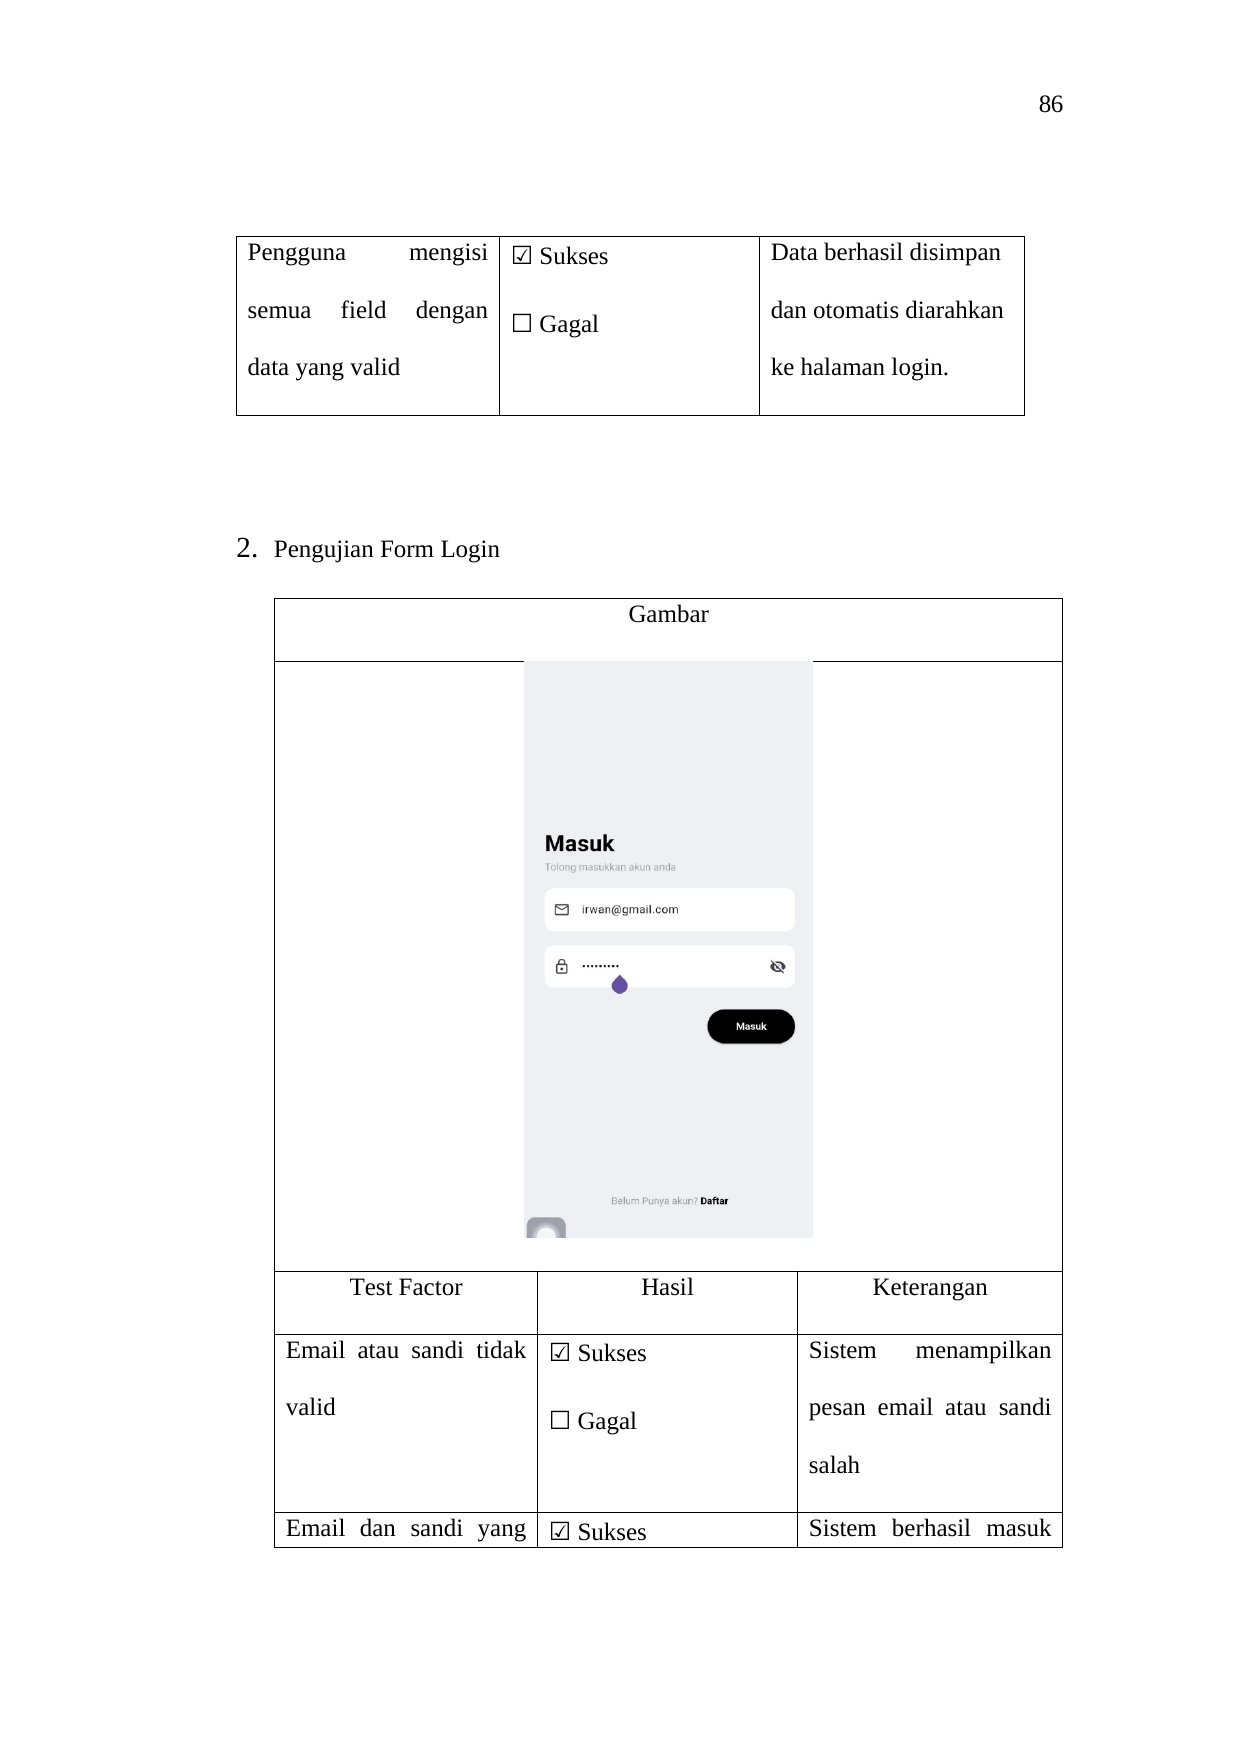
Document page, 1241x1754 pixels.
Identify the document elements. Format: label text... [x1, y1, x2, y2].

picture [523, 661, 814, 1238]
table_cell Data berhasil disimpan dan otomatis diarahkan ke halaman login. [760, 237, 1024, 414]
table_cell ☑ Sukses ☐ Gagal [538, 1513, 797, 1547]
table_cell Sistem menampilkan pesan email atau sandi salah [798, 1335, 1062, 1512]
table_header Gambar [275, 599, 1062, 661]
table_cell Hasil [538, 1272, 797, 1334]
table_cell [798, 1513, 1062, 1547]
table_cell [275, 1513, 537, 1547]
table_cell ☑ Sukses ☐ Gagal [538, 1335, 797, 1512]
table_cell ☑ Sukses ☐ Gagal [500, 237, 759, 414]
table_cell [275, 662, 1062, 1271]
list Pengujian Form Login [236, 531, 1063, 564]
table_cell Email atau sandi tidak valid [275, 1335, 537, 1512]
table_cell Pengguna mengisi semua field dengan data yang valid [237, 237, 499, 414]
table_cell Keterangan [798, 1272, 1062, 1334]
table_cell Test Factor [275, 1272, 537, 1334]
